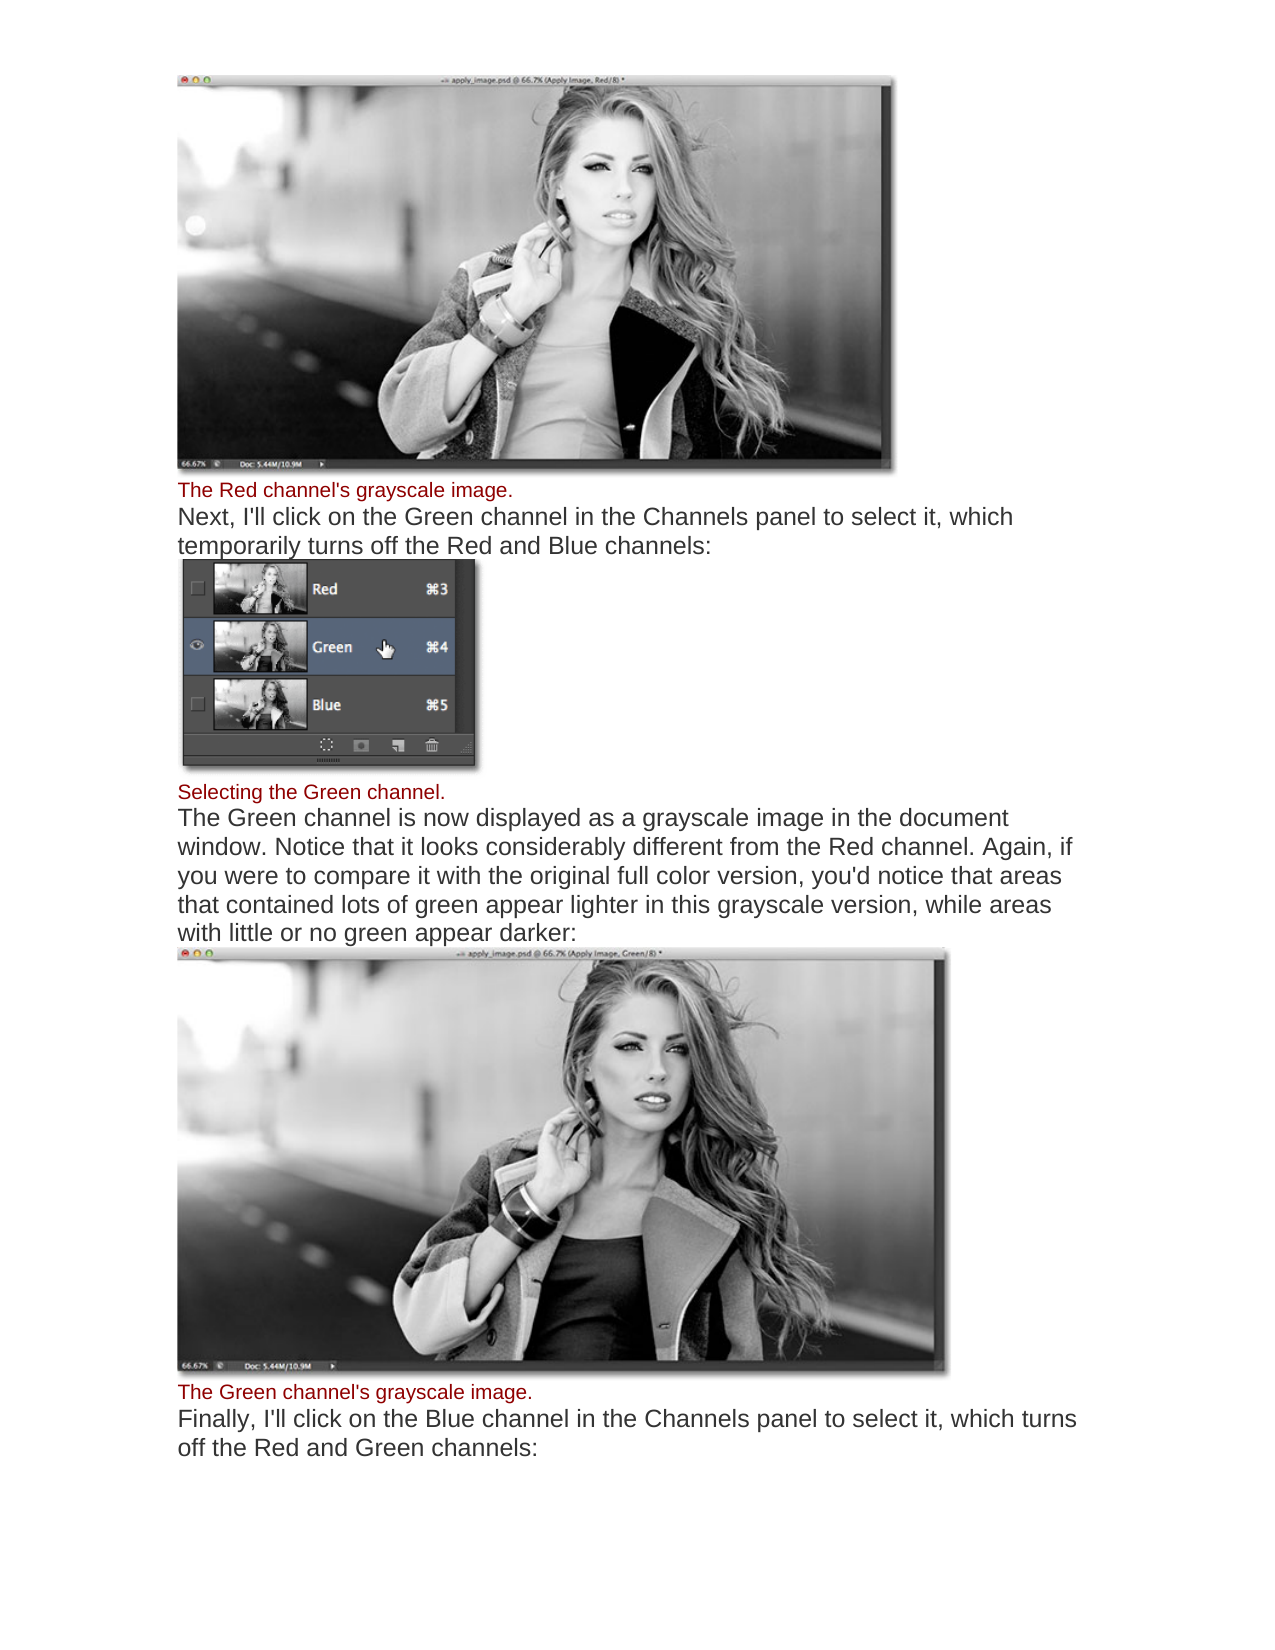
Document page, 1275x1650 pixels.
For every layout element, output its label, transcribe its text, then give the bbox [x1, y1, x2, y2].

text Selecting the Green channel. [177, 779, 1098, 803]
text The Green channel's grayscale image. [177, 1380, 1098, 1404]
picture [177, 559, 488, 780]
text Next, I'll click on the Green channel in the Channels panel to select it, which temporarily turns off the Red and Blue channels: [177, 502, 1098, 559]
text The Red channel's grayscale image. [177, 478, 1098, 502]
text Finally, I'll click on the Blue channel in the Channels panel to select it, which turns off the Red and Green channels: [177, 1404, 1098, 1462]
text The Green channel is now displayed as a grayscale image in the document window. Notice that it looks considerably different from the Red channel. Again, if you were to compare it with the original full color version, you'd notice that areas that contained lots of green appear lighter in this grayscale version, while areas with little or no green appear darker: [177, 803, 1098, 947]
picture [177, 947, 952, 1381]
picture [177, 75, 898, 478]
